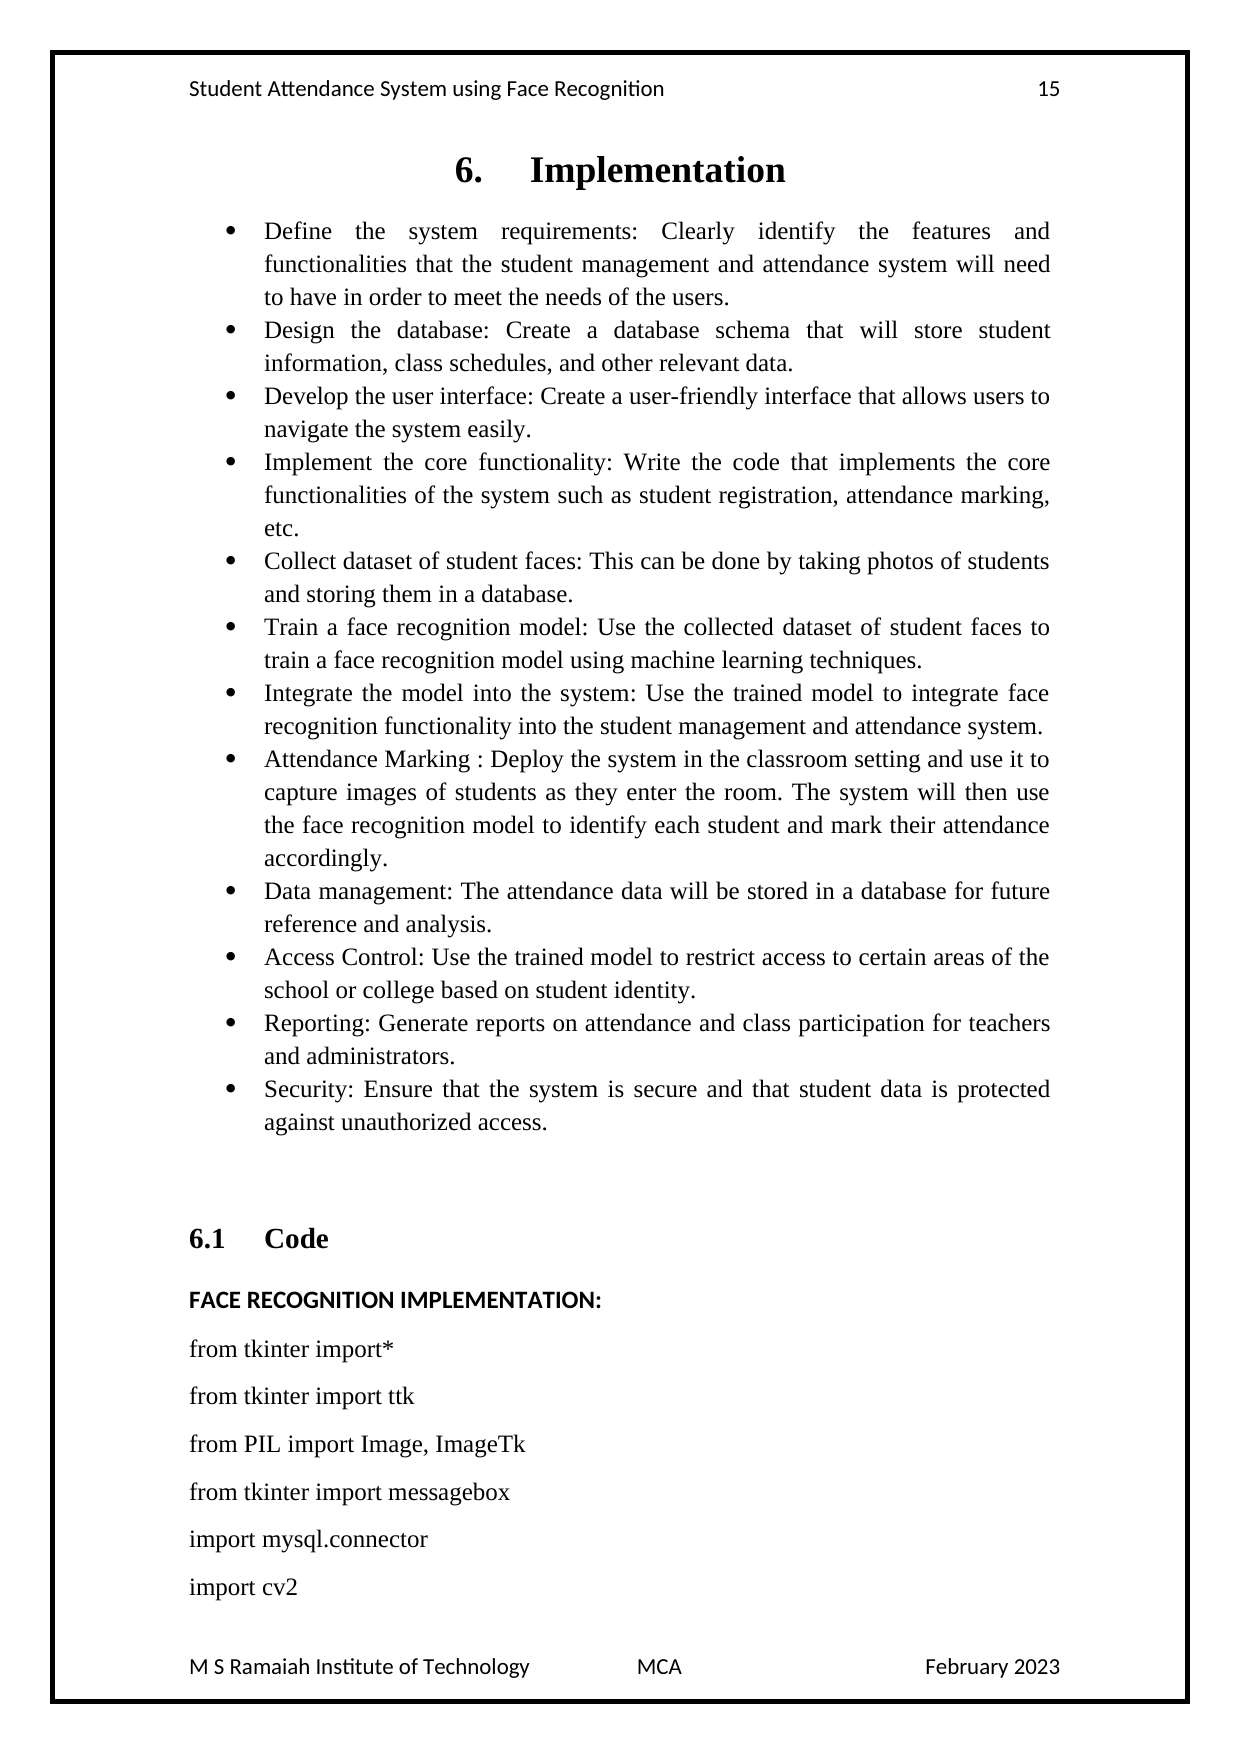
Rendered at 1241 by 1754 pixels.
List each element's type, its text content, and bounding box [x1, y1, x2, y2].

list Reporting: Generate reports on attendance and class participation for teachers and administrators. [226, 1008, 1051, 1070]
list Access Control: Use the trained model to restrict access to certain areas of the school or college based on student identity. [226, 942, 1051, 1004]
list Train a face recognition model: Use the collected dataset of student faces to train a face recognition model using machine learning techniques. [226, 612, 1051, 674]
list Integrate the model into the system: Use the trained model to integrate face recognition functionality into the student management and attendance system. [226, 678, 1051, 740]
text from PIL import Image, ImageTk [189, 1429, 1051, 1458]
text from tkinter import ttk [189, 1381, 1051, 1410]
list Design the database: Create a database schema that will store student information, class schedules, and other relevant data. [226, 315, 1051, 377]
subtitle Code [189, 1221, 1051, 1255]
list Collect dataset of student faces: This can be done by taking photos of students and storing them in a database. [226, 546, 1051, 608]
list Develop the user interface: Create a user-friendly interface that allows users to navigate the system easily. [226, 381, 1051, 443]
text import cv2 [189, 1572, 1051, 1601]
list Attendance Marking : Deploy the system in the classroom setting and use it to capture images of students as they enter the room. The system will then use the face recognition model to identify each student and mark their attendance accordingly. [226, 744, 1051, 872]
text from tkinter import messagebox [189, 1477, 1051, 1506]
text import mysql.connector [189, 1524, 1051, 1553]
list Implement the core functionality: Write the code that implements the core functionalities of the system such as student registration, attendance marking, etc. [226, 447, 1051, 542]
subtitle Implementation [189, 148, 1051, 191]
list Security: Ensure that the system is secure and that student data is protected against unauthorized access. [226, 1074, 1051, 1136]
list Define the system requirements: Clearly identify the features and functionalities that the student management and attendance system will need to have in order to meet the needs of the users. [226, 216, 1051, 311]
text FACE RECOGNITION IMPLEMENTATION: [189, 1284, 1051, 1315]
list Data management: The attendance data will be stored in a database for future reference and analysis. [226, 876, 1051, 938]
text from tkinter import* [189, 1334, 1051, 1362]
